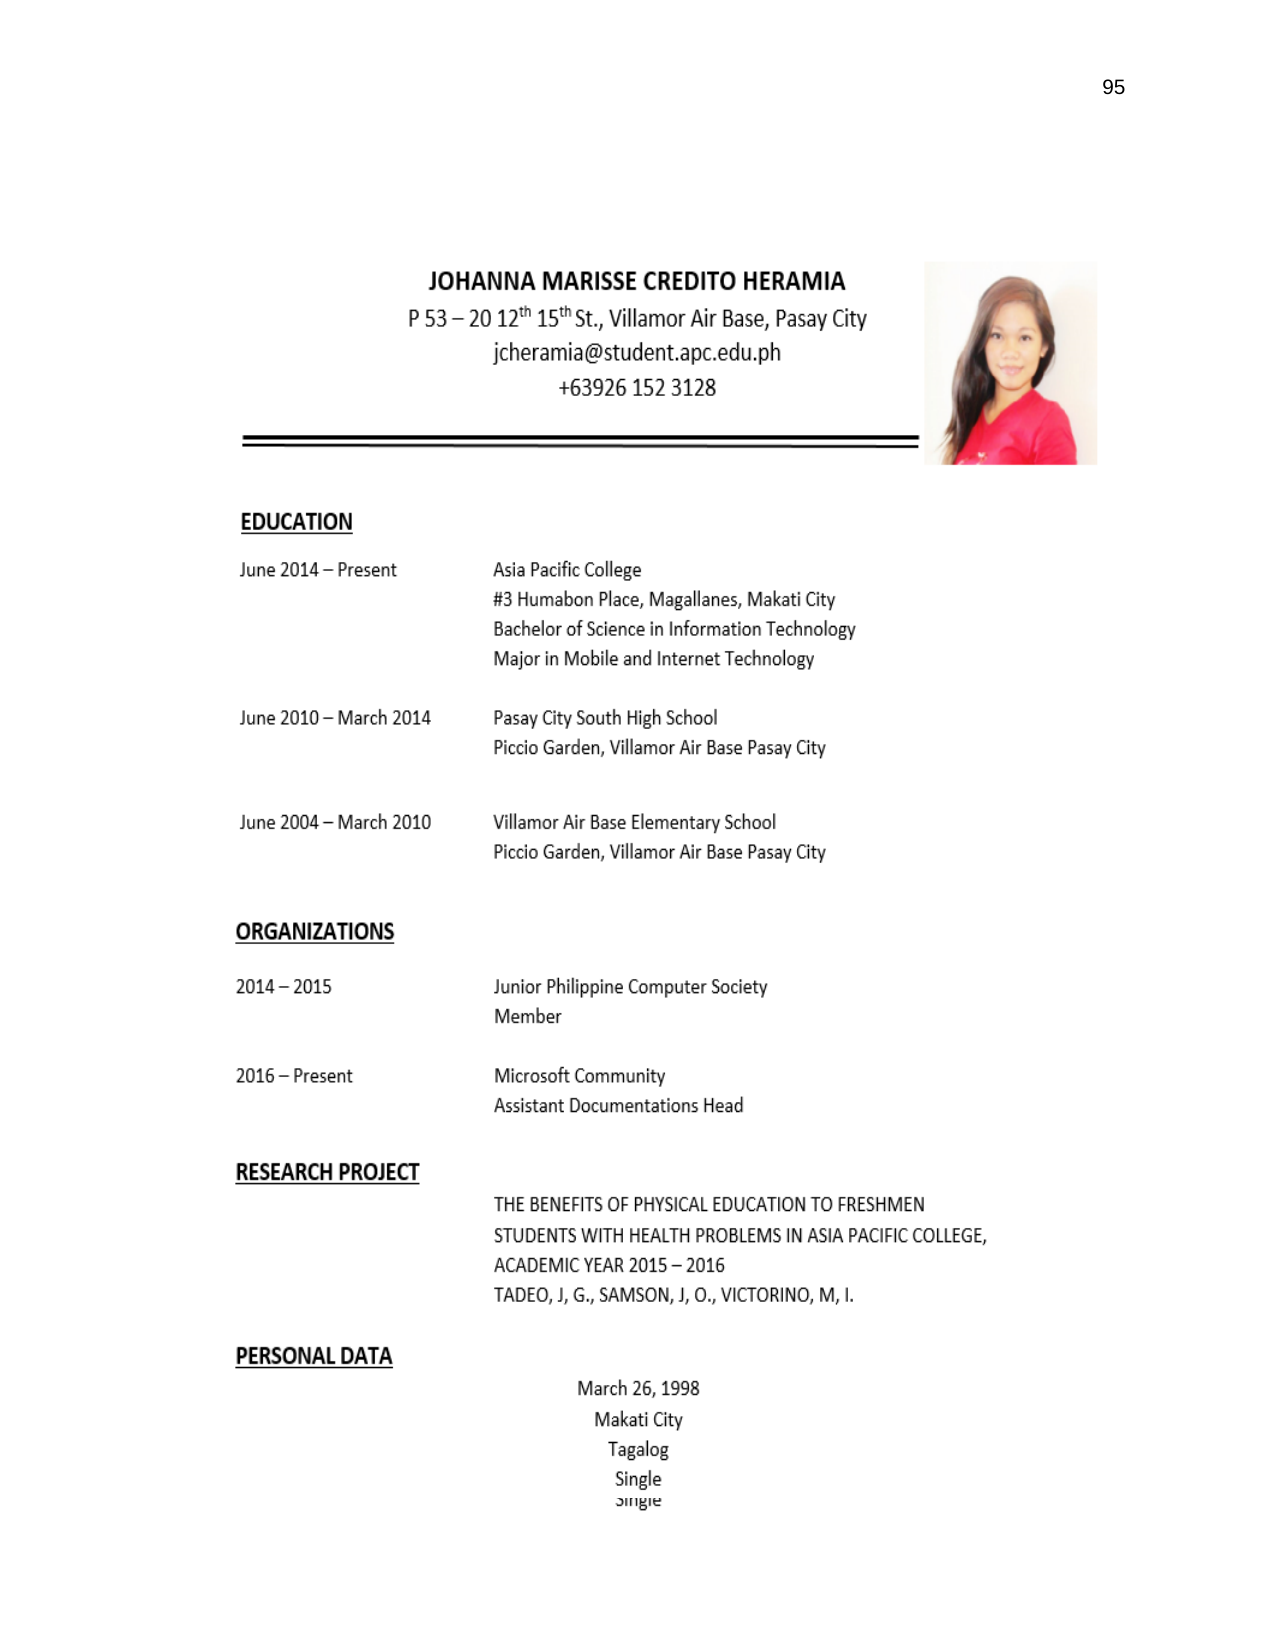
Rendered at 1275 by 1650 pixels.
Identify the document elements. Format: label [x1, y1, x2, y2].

picture [150, 891, 1122, 1536]
picture [150, 197, 1125, 887]
